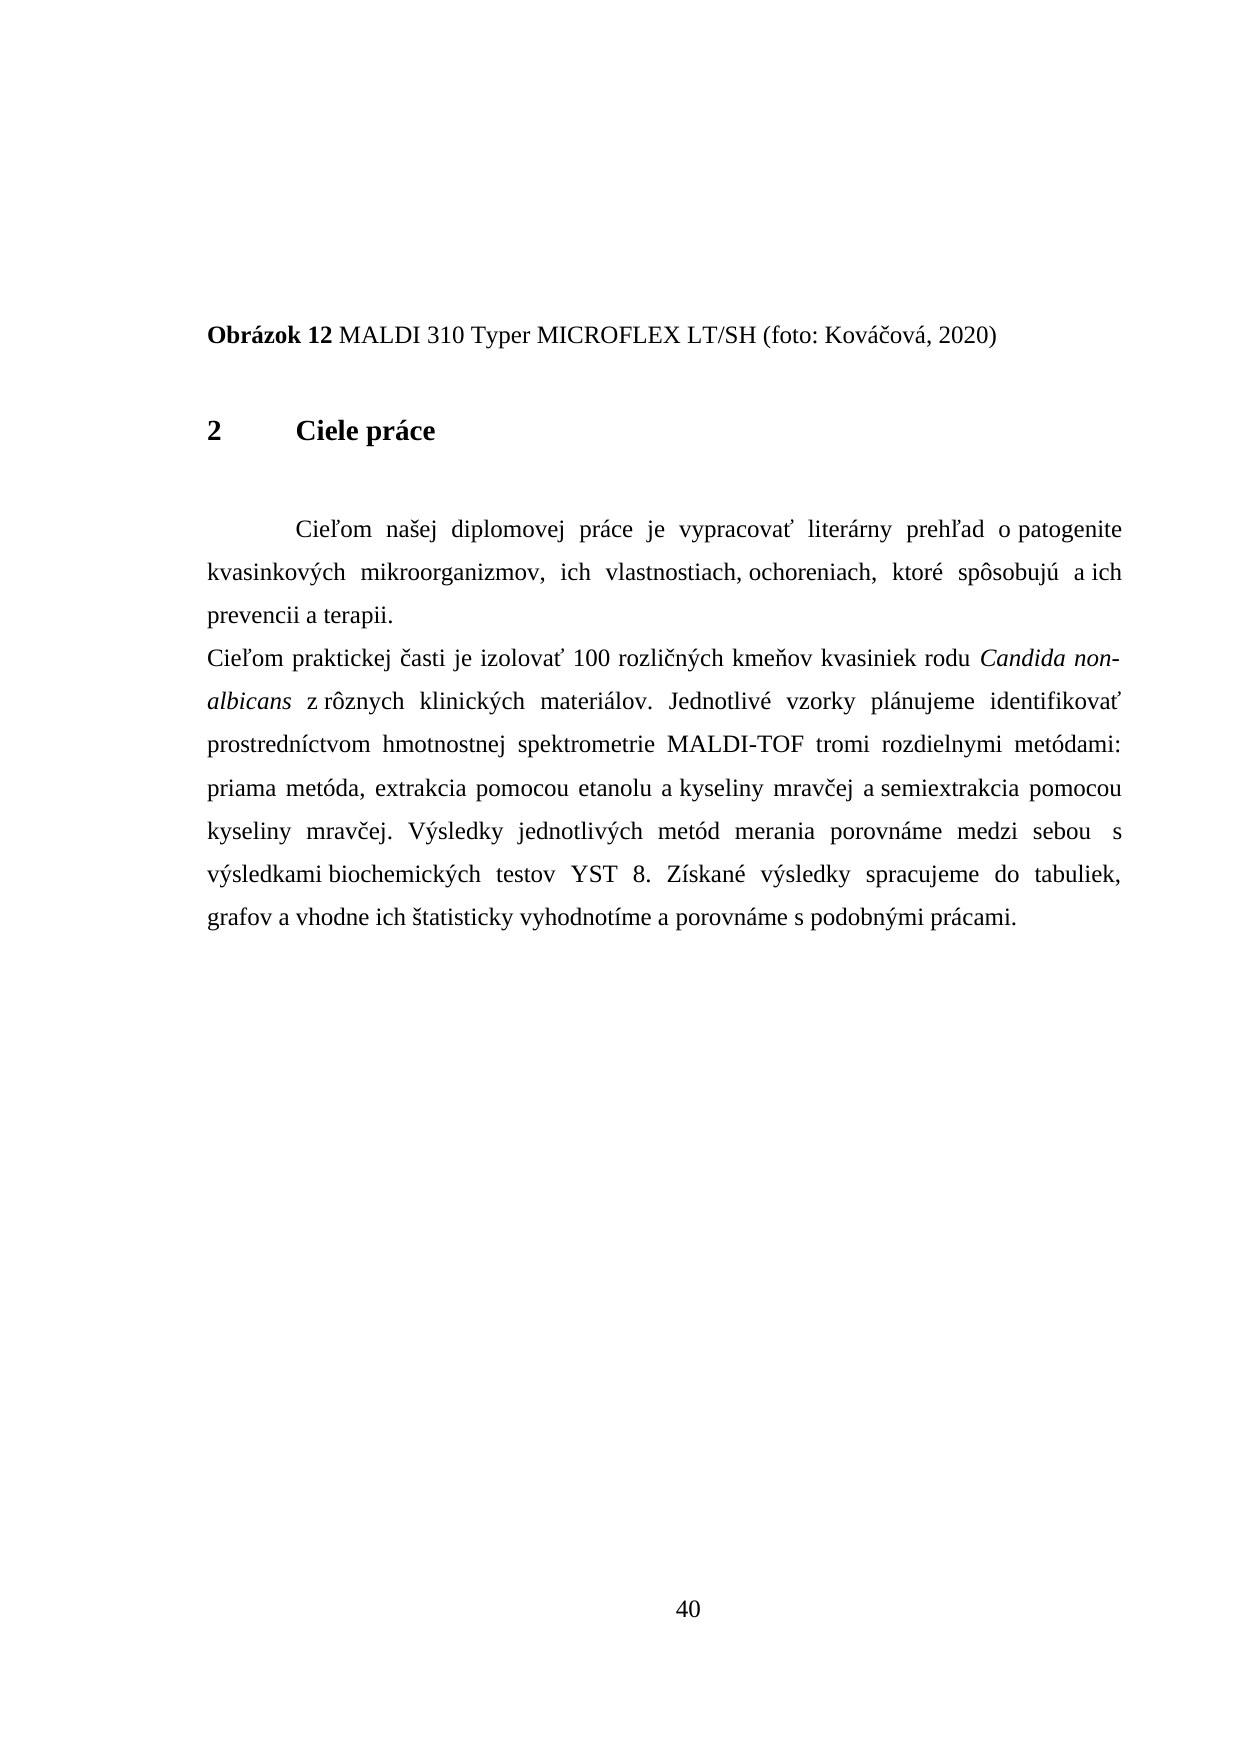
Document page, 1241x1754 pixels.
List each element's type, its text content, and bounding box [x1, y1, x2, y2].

text Cieľom našej diplomovej práce je vypracovať literárny prehľad o patogenite kvasinkových mikroorganizmov, ich vlastnostiach, ochoreniach, ktoré spôsobujú a ich prevencii a terapii. [207, 514, 1122, 629]
text Cieľom praktickej časti je izolovať 100 rozličných kmeňov kvasiniek rodu Candida non-albicans z rôznych klinických materiálov. Jednotlivé vzorky plánujeme identifikovať prostredníctvom hmotnostnej spektrometrie MALDI-TOF tromi rozdielnymi metódami: priama metóda, extrakcia pomocou etanolu a kyseliny mravčej a semiextrakcia pomocou kyseliny mravčej. Výsledky jednotlivých metód merania porovnáme medzi sebou s výsledkami biochemických testov YST 8. Získané výsledky spracujeme do tabuliek, grafov a vhodne ich štatisticky vyhodnotíme a porovnáme s podobnými prácami. [207, 643, 1122, 931]
subtitle Ciele práce [207, 413, 1122, 447]
text Obrázok 12 MALDI 310 Typer MICROFLEX LT/SH (foto: Kováčová, 2020) [207, 320, 1122, 349]
